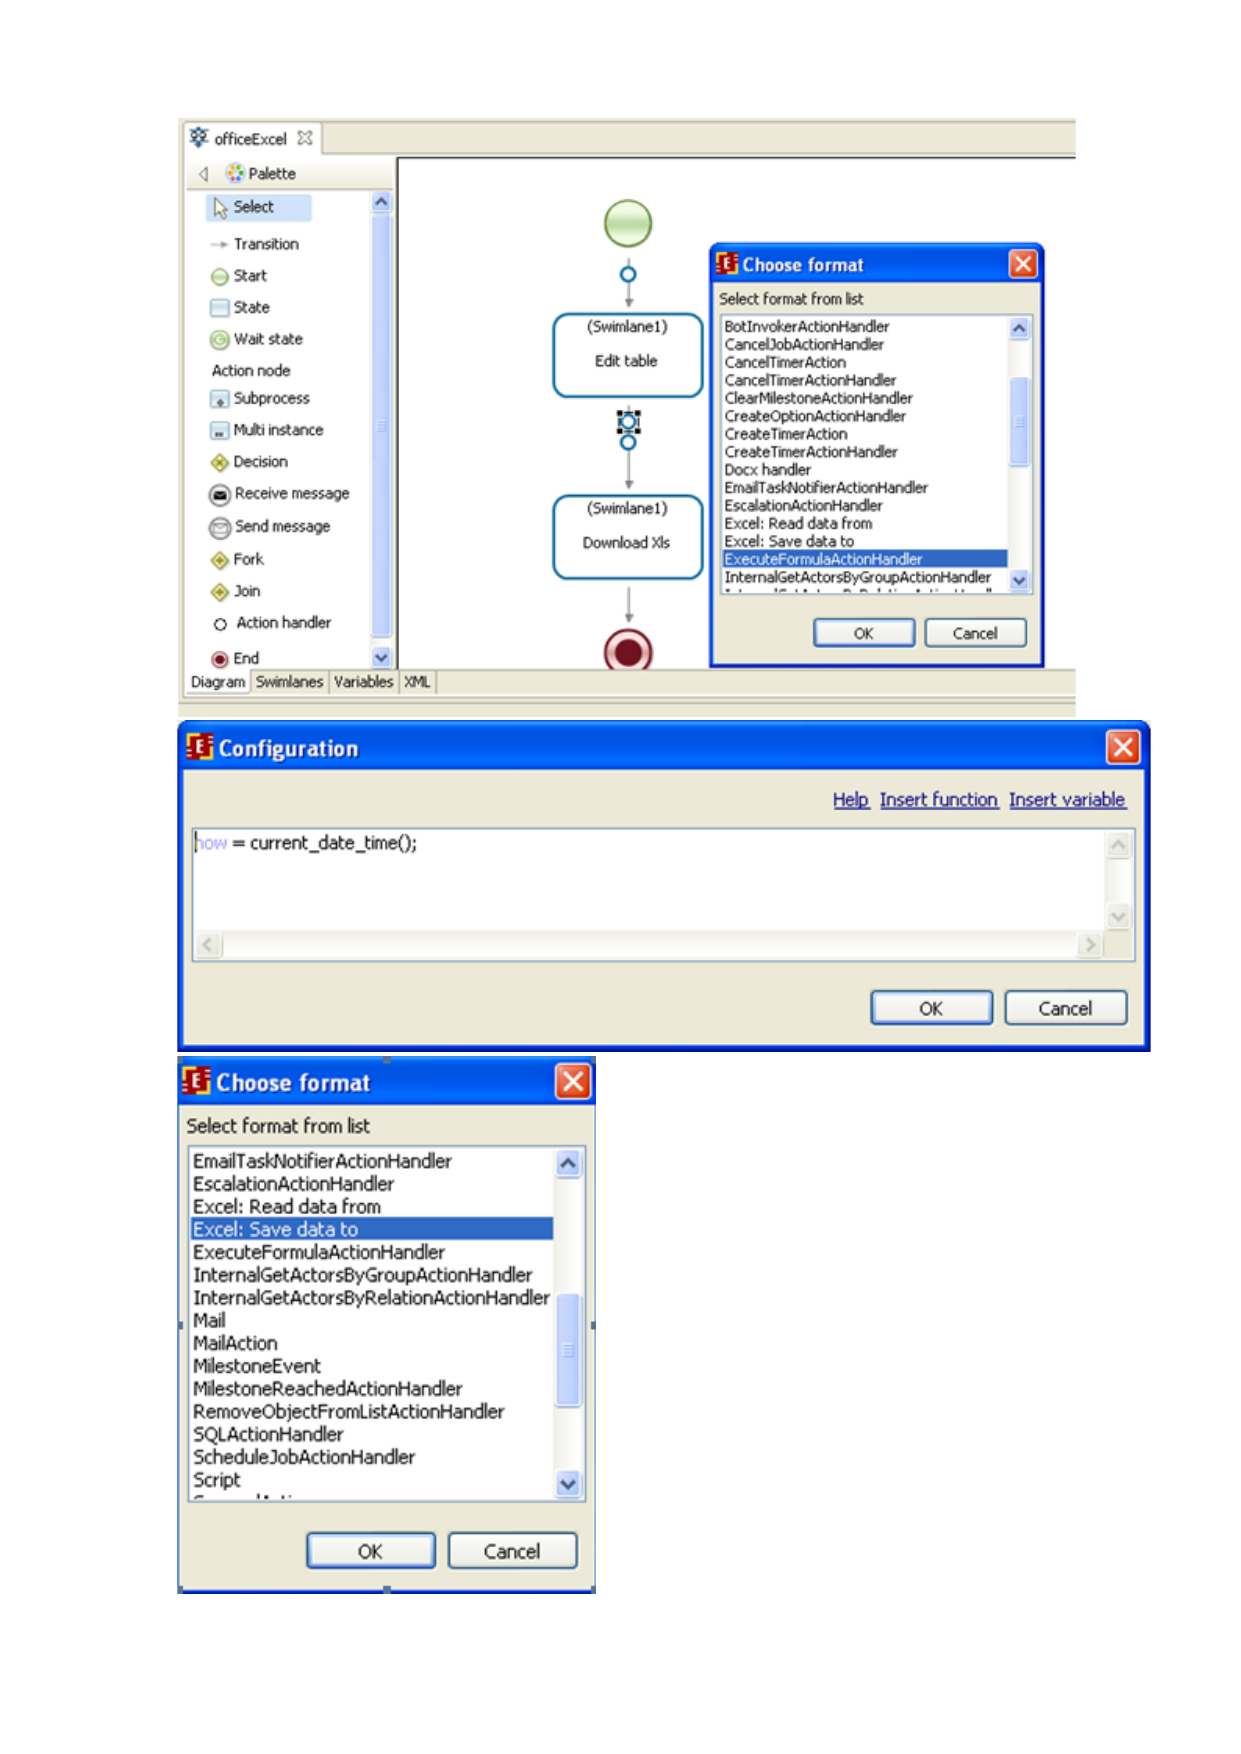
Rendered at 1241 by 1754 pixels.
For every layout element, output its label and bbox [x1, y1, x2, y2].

picture [177, 1056, 596, 1594]
picture [177, 720, 1151, 1052]
picture [177, 118, 1076, 717]
